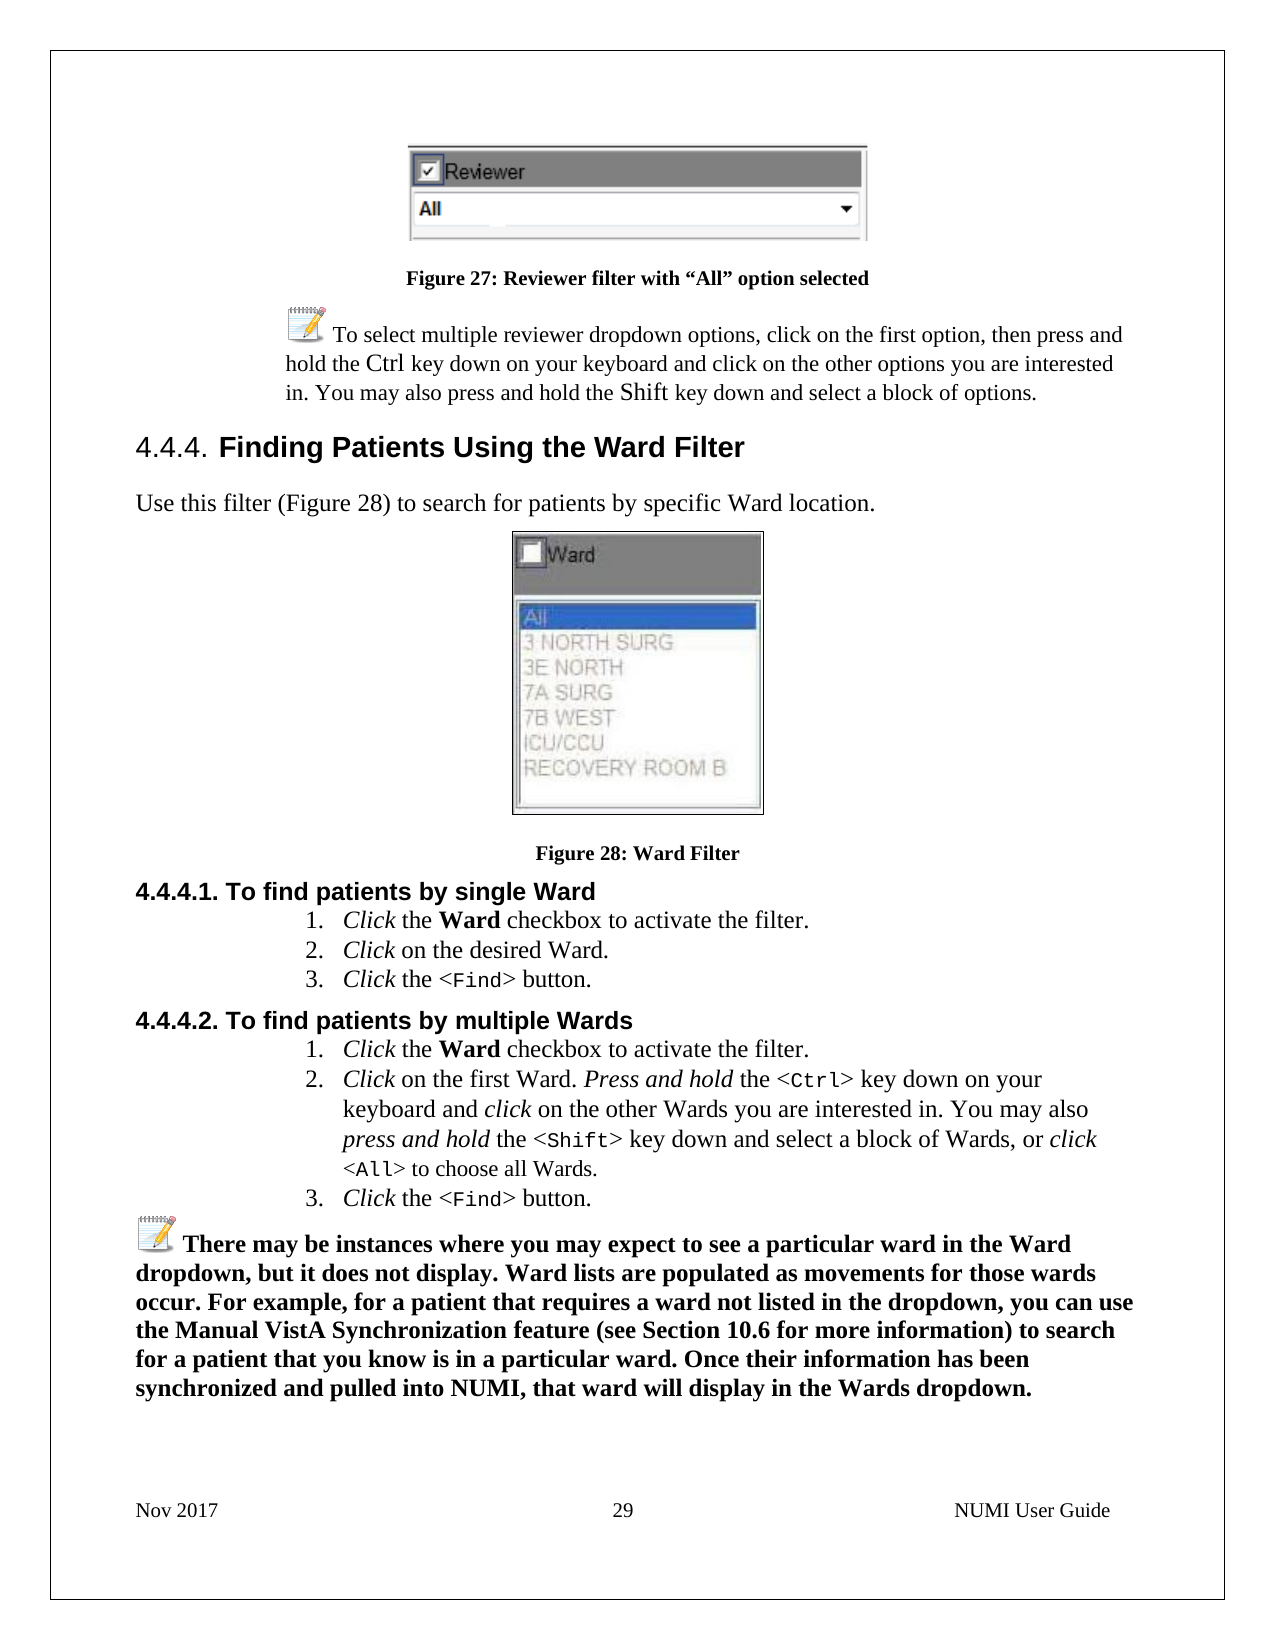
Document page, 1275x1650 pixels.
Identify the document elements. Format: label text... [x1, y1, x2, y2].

list Click the Ward checkbox to activate the filter. [305, 1035, 1139, 1063]
picture [285, 302, 327, 343]
subtitle To find patients by multiple Wards [135, 1006, 1139, 1035]
text To select multiple reviewer dropdown options, click on the first option, then press and hold the Ctrl key down on your keyboard and click on the other options you are interested in. You may also press and hold the Shift key down and select a block of options. [285, 302, 1139, 405]
picture [135, 1212, 177, 1253]
list Click the <Find> button. [305, 964, 1139, 993]
list Click on the desired Ward. [305, 935, 1139, 963]
text Figure : Ward Filter [135, 841, 1139, 865]
picture [407, 143, 868, 241]
text There may be instances where you may expect to see a particular ward in the Ward dropdown, but it does not display. Ward lists are populated as movements for those wards occur. For example, for a patient that requires a ward not listed in the dropdown, you can use the Manual VistA Synchronization feature (see Section 10.6 for more information) to search for a patient that you know is in a particular ward. Once their information has been synchronized and pulled into NUMI, that ward will display in the Wards dropdown. [135, 1212, 1139, 1402]
subtitle Finding Patients Using the Ward Filter [135, 430, 1139, 464]
list Click the <Find> button. [305, 1182, 1139, 1212]
text Use this filter (Figure 28) to search for patients by specific Ward location. [135, 488, 1139, 517]
list Click the Ward checkbox to activate the filter. [305, 906, 1139, 935]
text Figure : Reviewer filter with “All” option selected [135, 266, 1139, 290]
picture [513, 532, 761, 814]
subtitle To find patients by single Ward [135, 877, 1139, 906]
list Click on the first Ward. Press and hold the <Ctrl> key down on your keyboard and click on the other Wards you are interested in. You may also press and hold the <Shift> key down and select a block of Wards, or click <All> to choose all Wards. [305, 1064, 1111, 1182]
